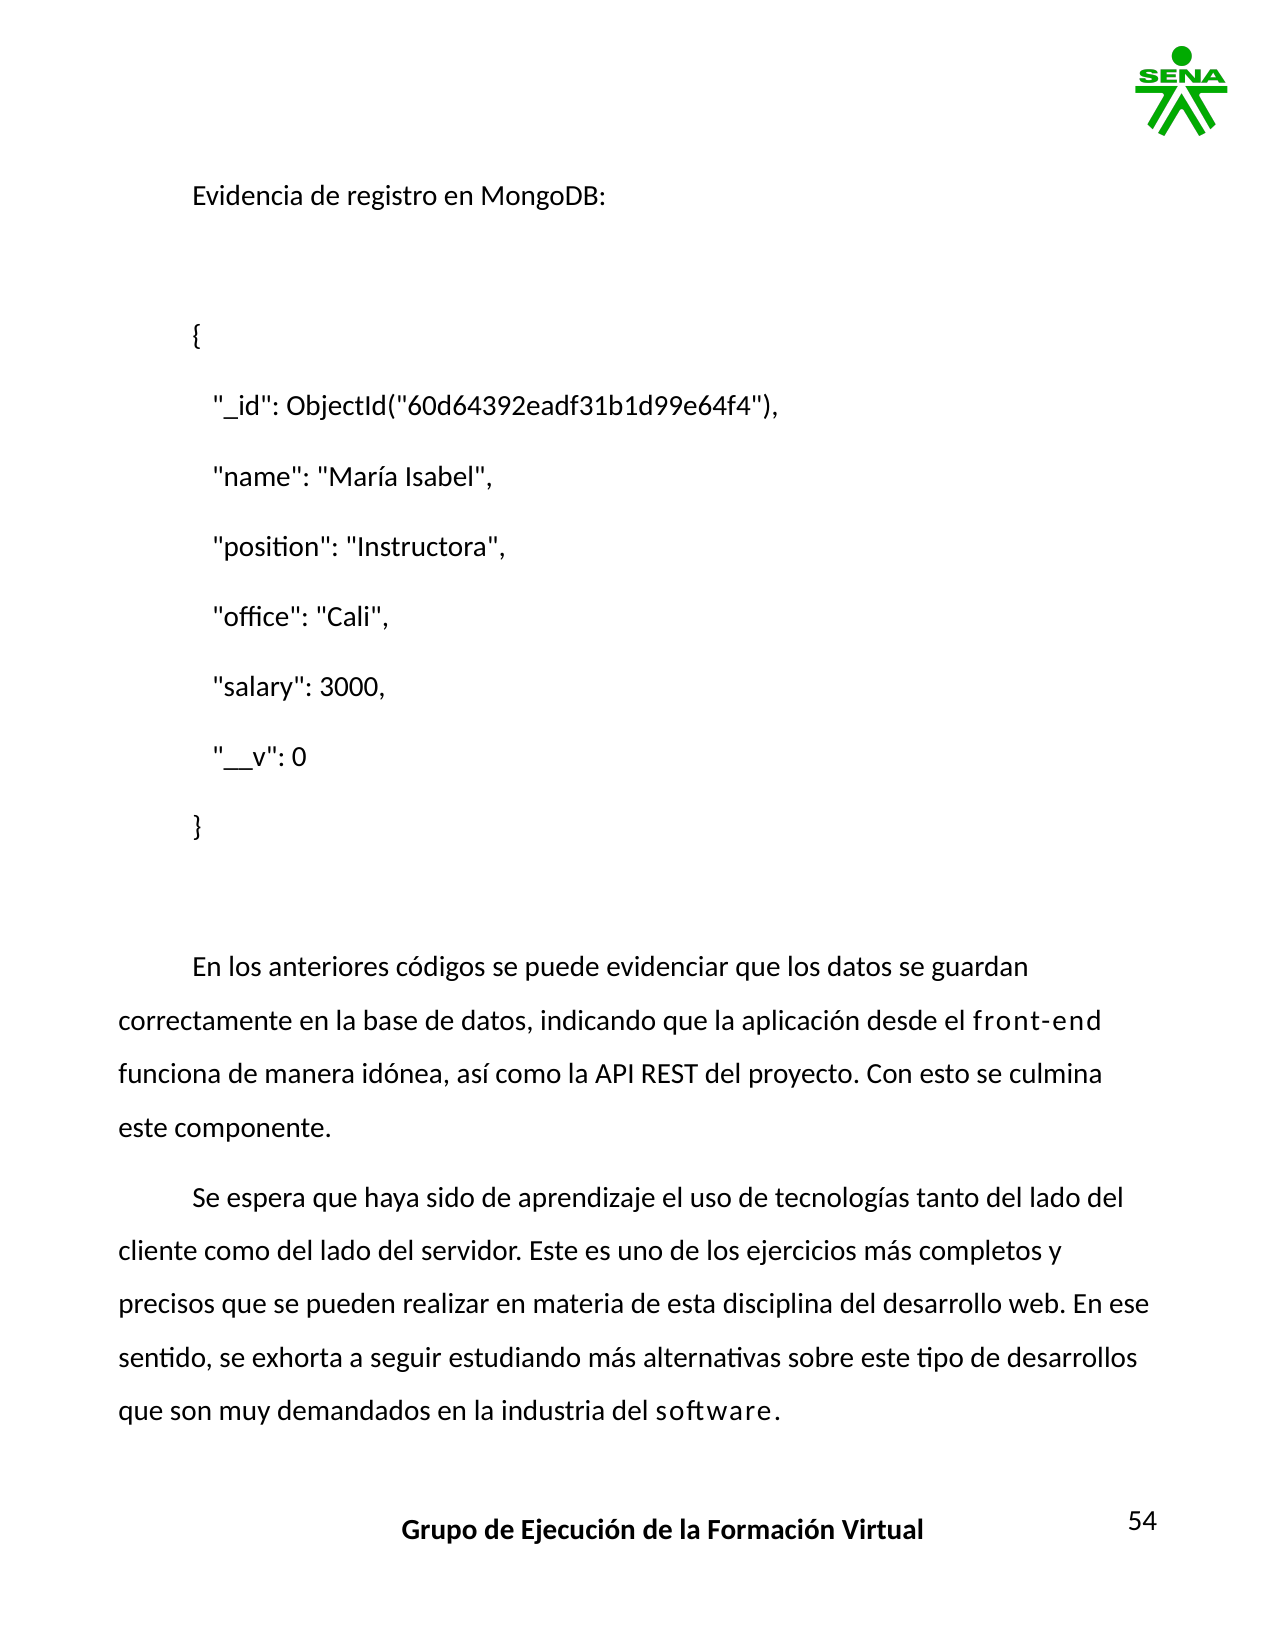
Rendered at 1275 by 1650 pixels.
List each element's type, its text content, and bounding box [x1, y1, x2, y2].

text { [118, 317, 1157, 353]
picture [1135, 46, 1228, 136]
text Evidencia de registro en MongoDB: [118, 177, 1157, 213]
text "salary": 3000, [118, 668, 1157, 703]
text } [118, 808, 1157, 844]
text "position": "Instructora", [118, 528, 1157, 563]
text "office": "Cali", [118, 598, 1157, 633]
text En los anteriores códigos se puede evidenciar que los datos se guardan correctamente en la base de datos, indicando que la aplicación desde el front-end funciona de manera idónea, así como la API REST del proyecto. Con esto se culmina este componente. [118, 948, 1157, 1144]
text "__v": 0 [118, 738, 1157, 774]
text Se espera que haya sido de aprendizaje el uso de tecnologías tanto del lado del cliente como del lado del servidor. Este es uno de los ejercicios más completos y precisos que se pueden realizar en materia de esta disciplina del desarrollo web. En ese sentido, se exhorta a seguir estudiando más alternativas sobre este tipo de desarrollos que son muy demandados en la industria del software. [118, 1179, 1157, 1428]
text "name": "María Isabel", [118, 458, 1157, 493]
text "_id": ObjectId("60d64392eadf31b1d99e64f4"), [118, 387, 1157, 423]
